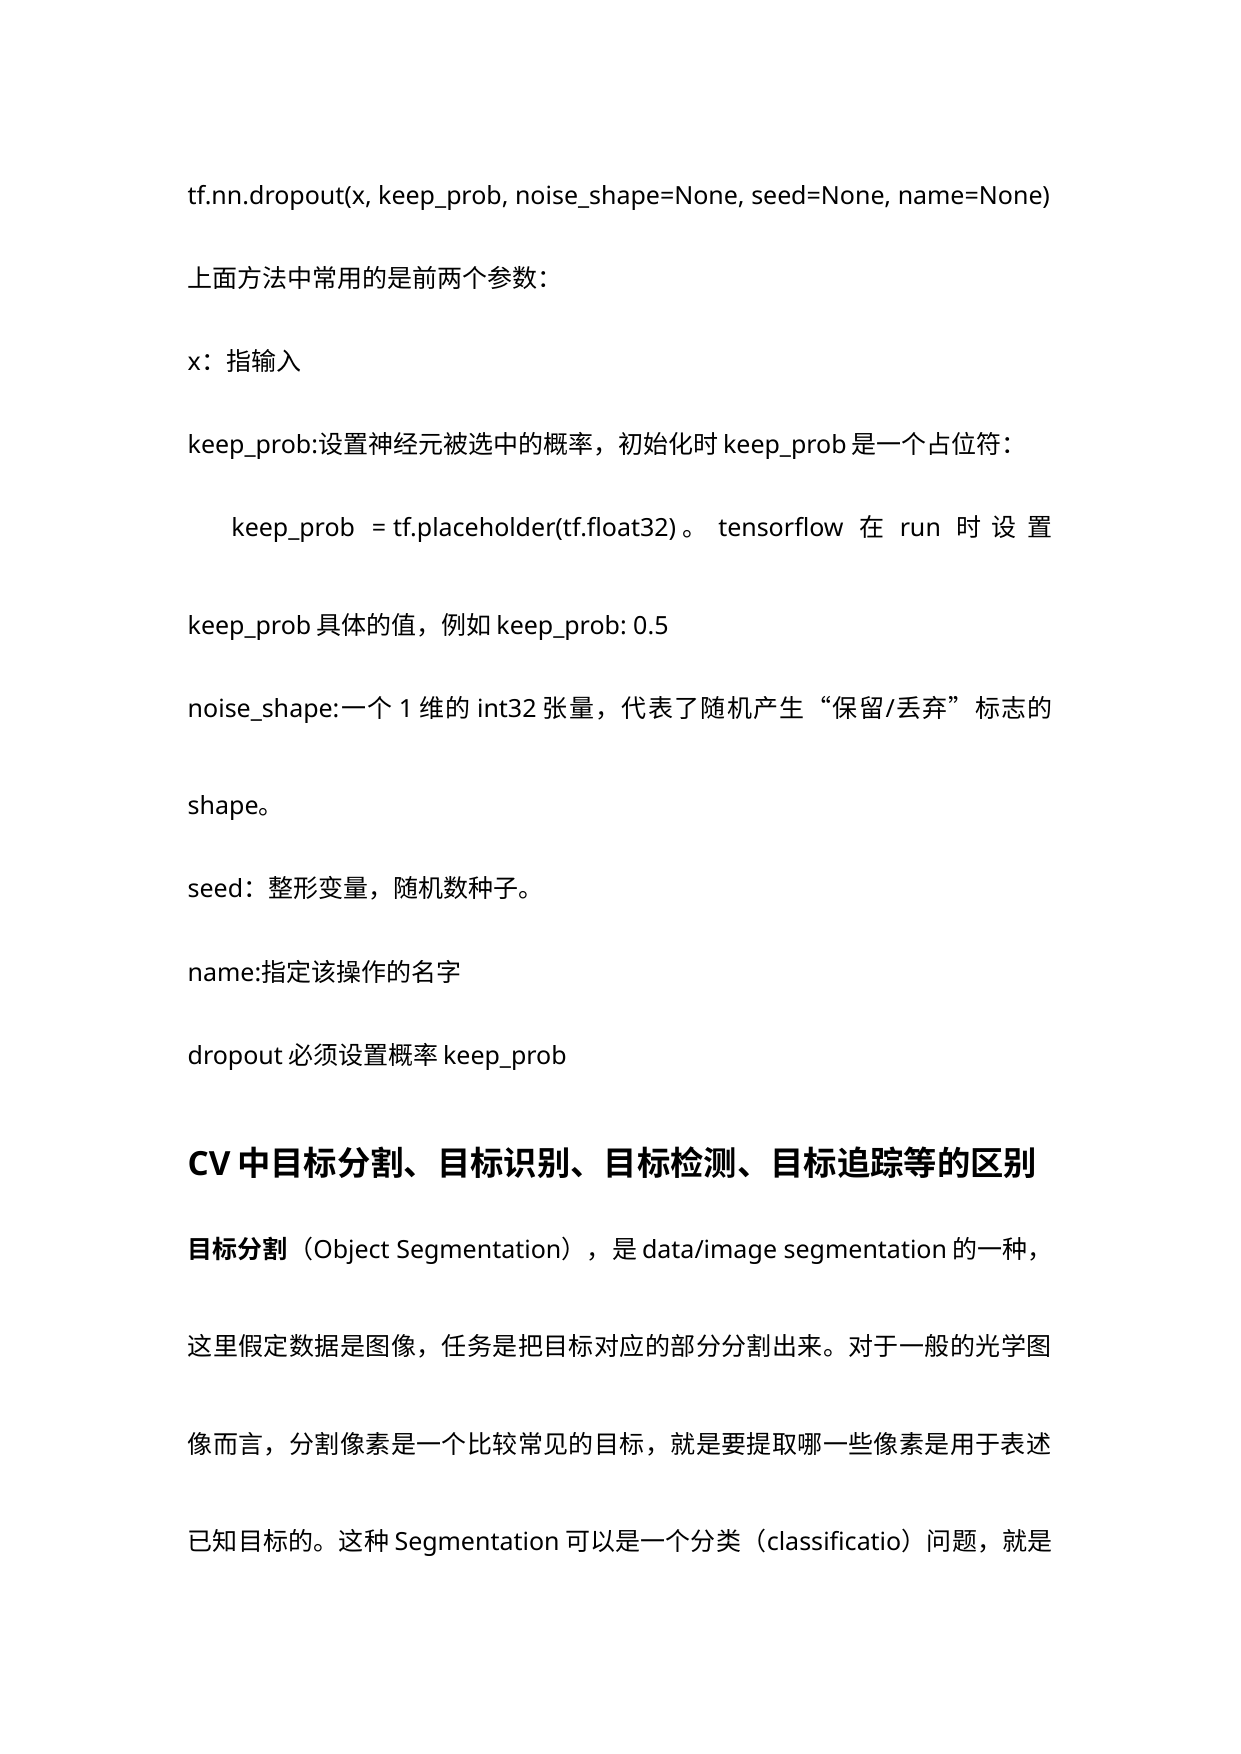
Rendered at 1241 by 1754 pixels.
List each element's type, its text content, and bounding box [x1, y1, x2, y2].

text name:指定该操作的名字 [187, 938, 1053, 1003]
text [187, 1215, 1053, 1572]
text dropout必须设置概率keep_prob [187, 1021, 1053, 1086]
text noise_shape:一个1维的int32张量，代表了随机产生“保留/丢弃”标志的shape。 [187, 674, 1053, 836]
text seed：整形变量，随机数种子。 [187, 854, 1053, 919]
text 上面方法中常用的是前两个参数： [187, 244, 1053, 309]
subtitle CV中目标分割、目标识别、目标检测、目标追踪等的区别 [187, 1129, 1053, 1194]
text keep_prob:设置神经元被选中的概率，初始化时keep_prob是一个占位符： [187, 410, 1053, 475]
text tf.nn.dropout(x, keep_prob, noise_shape=None, seed=None, name=None) [187, 162, 1053, 227]
text keep_prob = tf.placeholder(tf.float32) 。tensorflow在run时设置keep_prob具体的值，例如keep_prob: 0.5 [187, 493, 1053, 656]
text x：指输入 [187, 327, 1053, 392]
